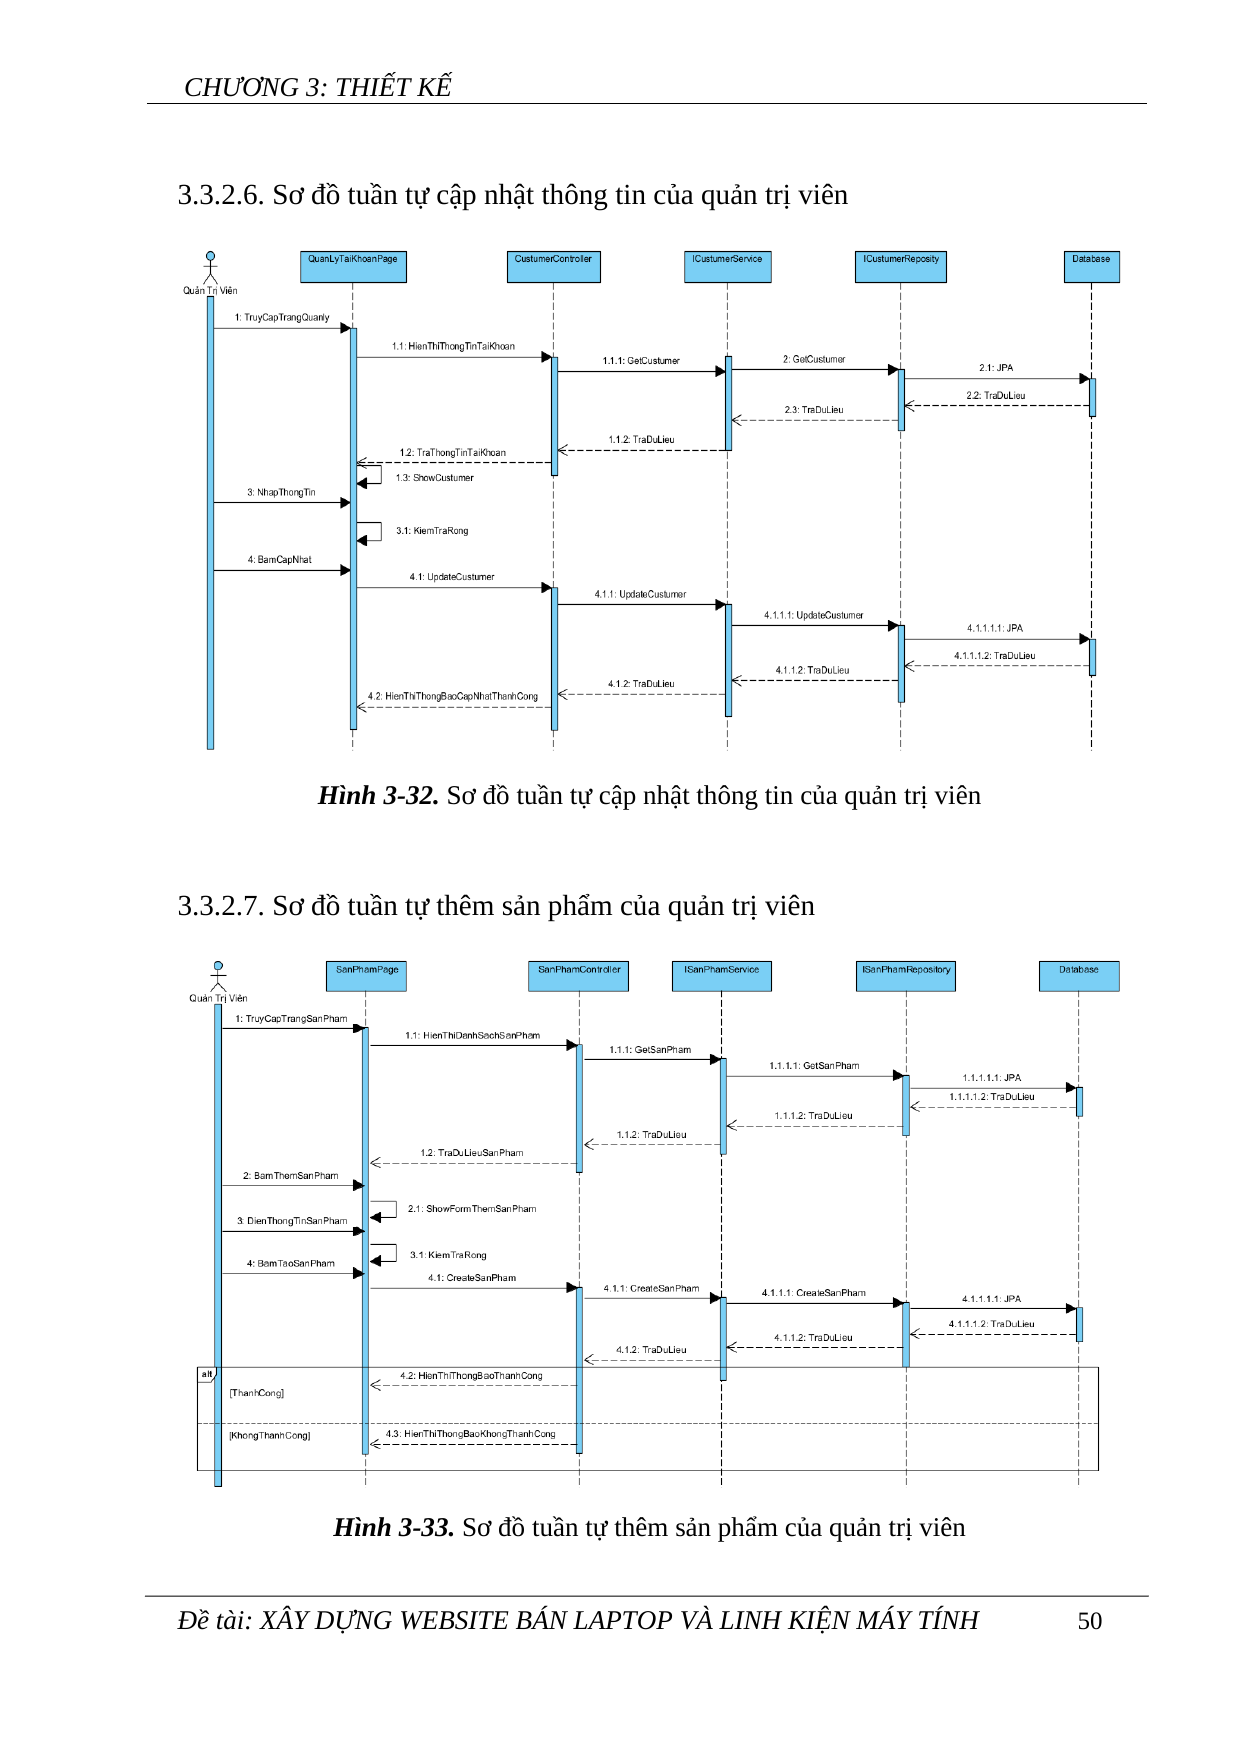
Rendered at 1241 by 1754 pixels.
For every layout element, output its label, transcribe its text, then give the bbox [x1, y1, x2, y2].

picture [177, 951, 1123, 1489]
subtitle Sơ đồ tuần tự thêm sản phẩm của quản trị viên [177, 888, 1122, 922]
subtitle Sơ đồ tuần tự cập nhật thông tin của quản trị viên [177, 177, 1122, 211]
picture [177, 240, 1123, 757]
